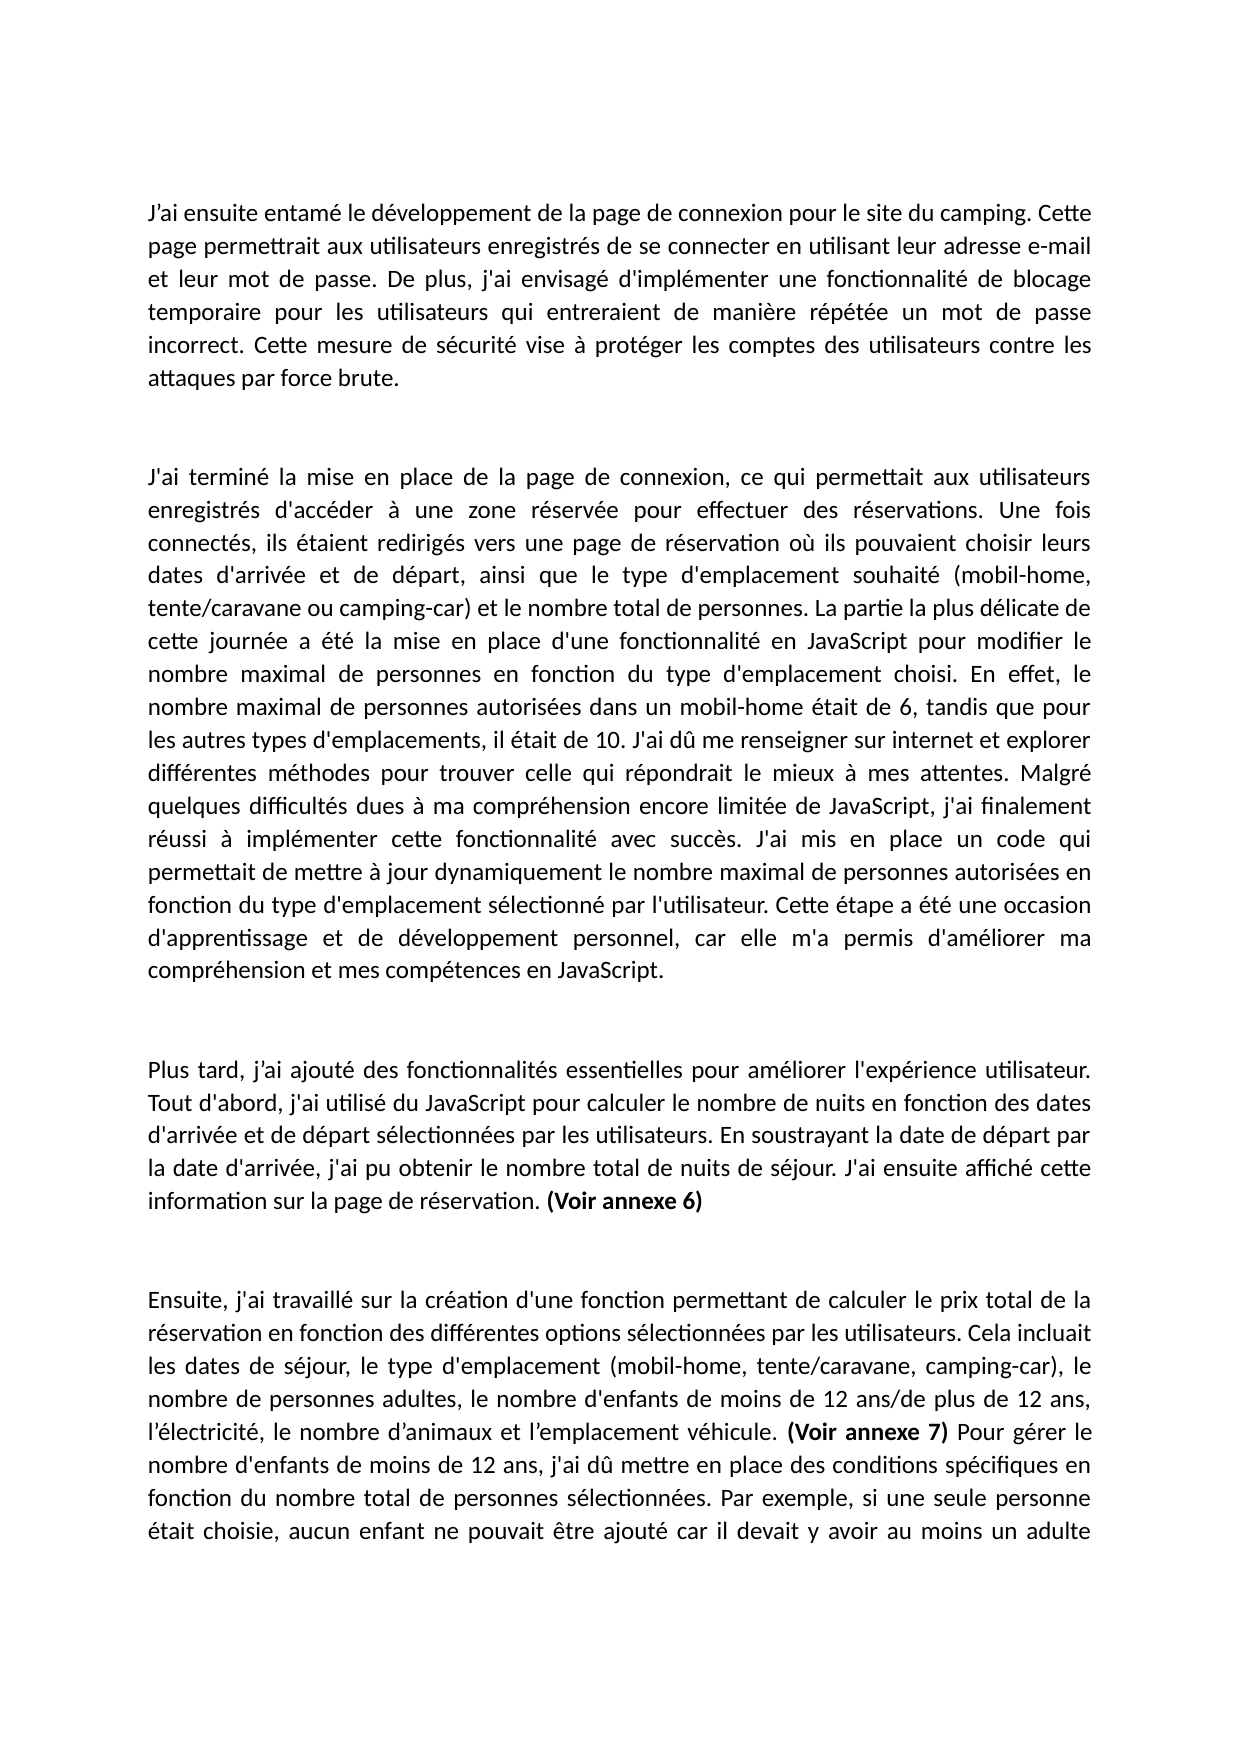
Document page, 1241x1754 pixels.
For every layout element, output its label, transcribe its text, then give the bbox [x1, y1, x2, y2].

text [148, 1285, 1093, 1546]
text Plus tard, j’ai ajouté des fonctionnalités essentielles pour améliorer l'expérience utilisateur. Tout d'abord, j'ai utilisé du JavaScript pour calculer le nombre de nuits en fonction des dates d'arrivée et de départ sélectionnées par les utilisateurs. En soustrayant la date de départ par la date d'arrivée, j'ai pu obtenir le nombre total de nuits de séjour. J'ai ensuite affiché cette information sur la page de réservation. (Voir annexe 6) [148, 1054, 1093, 1216]
text J'ai terminé la mise en place de la page de connexion, ce qui permettait aux utilisateurs enregistrés d'accéder à une zone réservée pour effectuer des réservations. Une fois connectés, ils étaient redirigés vers une page de réservation où ils pouvaient choisir leurs dates d'arrivée et de départ, ainsi que le type d'emplacement souhaité (mobil-home, tente/caravane ou camping-car) et le nombre total de personnes. La partie la plus délicate de cette journée a été la mise en place d'une fonctionnalité en JavaScript pour modifier le nombre maximal de personnes en fonction du type d'emplacement choisi. En effet, le nombre maximal de personnes autorisées dans un mobil-home était de 6, tandis que pour les autres types d'emplacements, il était de 10. J'ai dû me renseigner sur internet et explorer différentes méthodes pour trouver celle qui répondrait le mieux à mes attentes. Malgré quelques difficultés dues à ma compréhension encore limitée de JavaScript, j'ai finalement réussi à implémenter cette fonctionnalité avec succès. J'ai mis en place un code qui permettait de mettre à jour dynamiquement le nombre maximal de personnes autorisées en fonction du type d'emplacement sélectionné par l'utilisateur. Cette étape a été une occasion d'apprentissage et de développement personnel, car elle m'a permis d'améliorer ma compréhension et mes compétences en JavaScript. [148, 461, 1093, 985]
text J’ai ensuite entamé le développement de la page de connexion pour le site du camping. Cette page permettrait aux utilisateurs enregistrés de se connecter en utilisant leur adresse e-mail et leur mot de passe. De plus, j'ai envisagé d'implémenter une fonctionnalité de blocage temporaire pour les utilisateurs qui entreraient de manière répétée un mot de passe incorrect. Cette mesure de sécurité vise à protéger les comptes des utilisateurs contre les attaques par force brute. [148, 197, 1093, 392]
